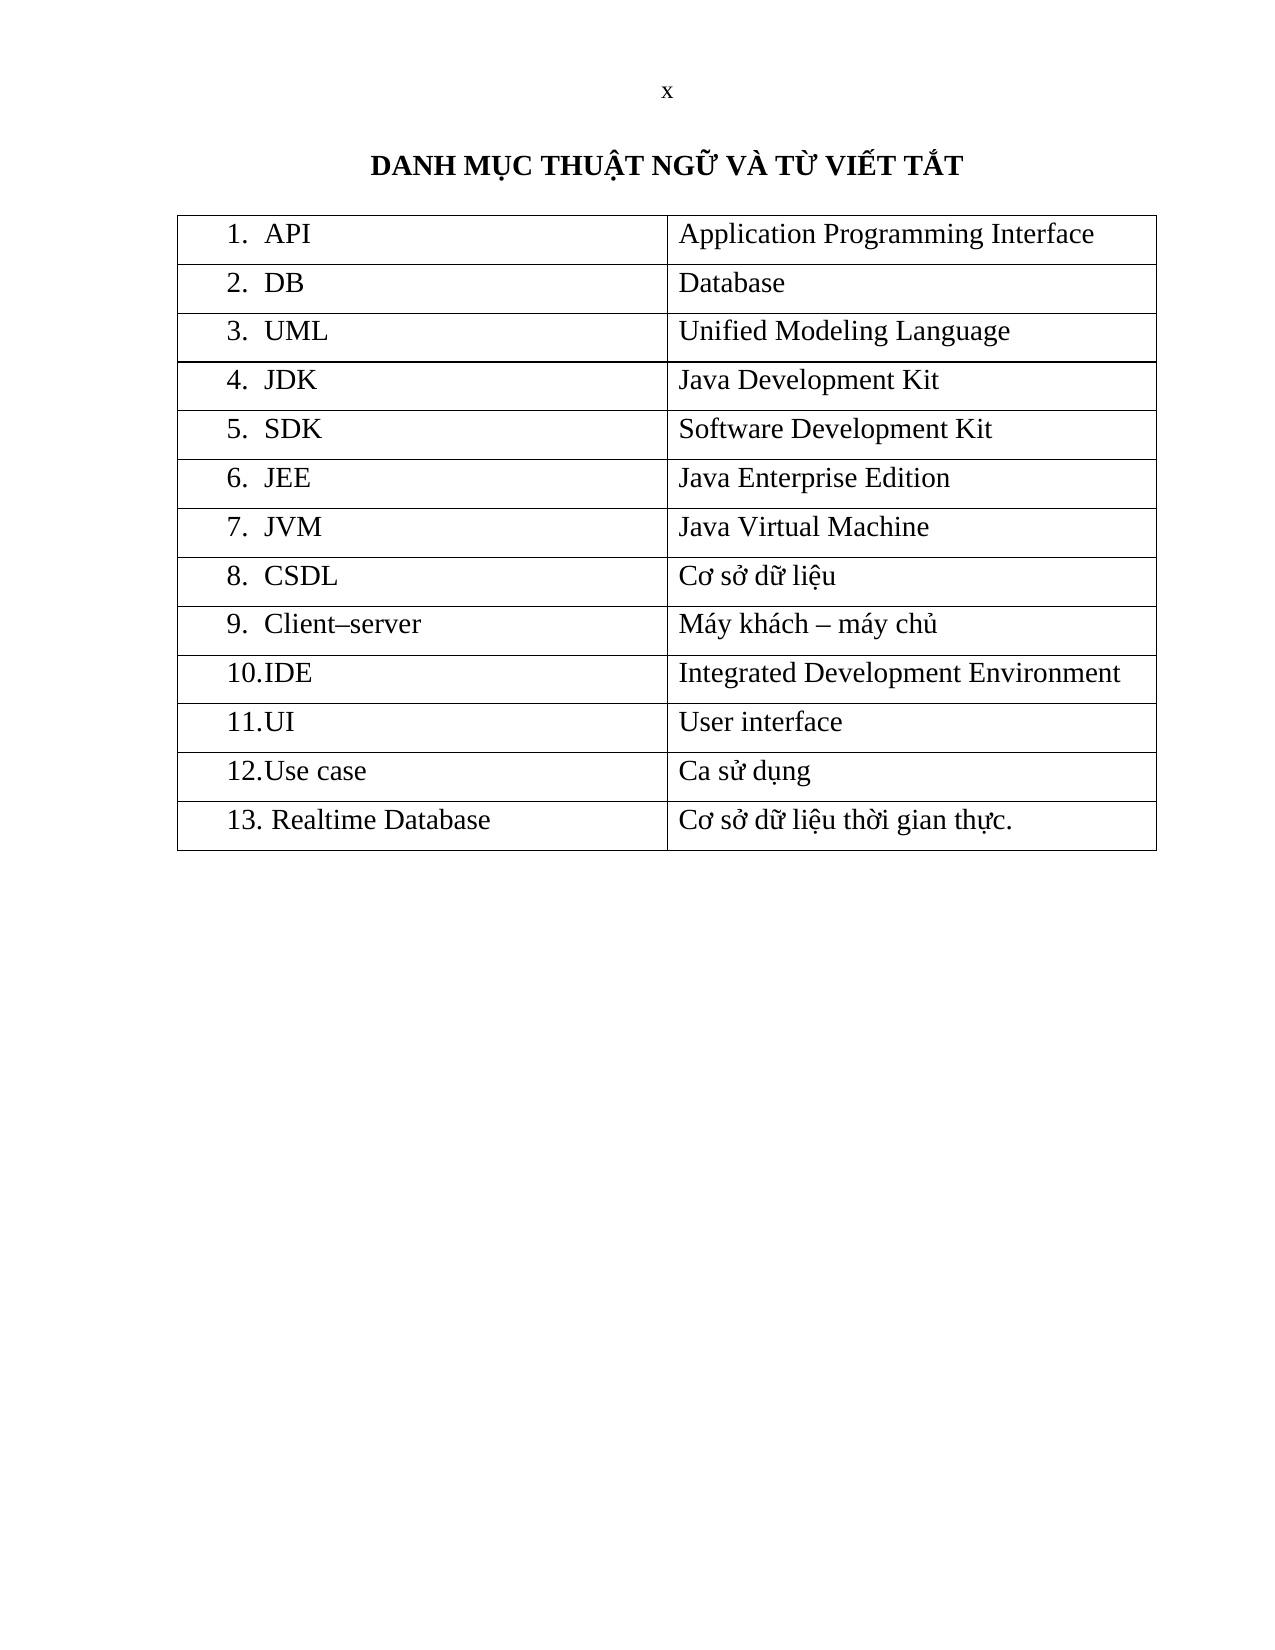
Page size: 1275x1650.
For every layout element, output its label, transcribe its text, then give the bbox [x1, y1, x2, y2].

text DANH MỤC THUẬT NGỮ VÀ TỪ VIẾT TẮT [177, 148, 1157, 181]
table_cell SDK [178, 411, 667, 459]
table_cell Java Virtual Machine [668, 509, 1156, 557]
table_cell UI [178, 704, 667, 752]
table_cell Use case [178, 753, 667, 801]
table_cell JVM [178, 509, 667, 557]
table_cell Database [668, 265, 1156, 312]
table_cell DB [178, 265, 667, 312]
table_cell User interface [668, 704, 1156, 752]
table_header API [178, 216, 667, 264]
table_cell Ca sử dụng [668, 753, 1156, 801]
table_header Application Programming Interface [668, 216, 1156, 264]
table_cell Cơ sở dữ liệu [668, 558, 1156, 606]
table_cell Java Enterprise Edition [668, 460, 1156, 508]
table_cell Java Development Kit [668, 363, 1156, 410]
table_cell Unified Modeling Language [668, 314, 1156, 361]
table_cell Realtime Database [178, 802, 667, 850]
table_cell Client–server [178, 607, 667, 654]
table_cell UML [178, 314, 667, 361]
table_cell JEE [178, 460, 667, 508]
table_cell JDK [178, 363, 667, 410]
table_cell Software Development Kit [668, 411, 1156, 459]
table_cell Integrated Development Environment [668, 656, 1156, 703]
table_cell Máy khách – máy chủ [668, 607, 1156, 654]
table_cell Cơ sở dữ liệu thời gian thực. [668, 802, 1156, 850]
table_cell IDE [178, 656, 667, 703]
table_cell CSDL [178, 558, 667, 606]
